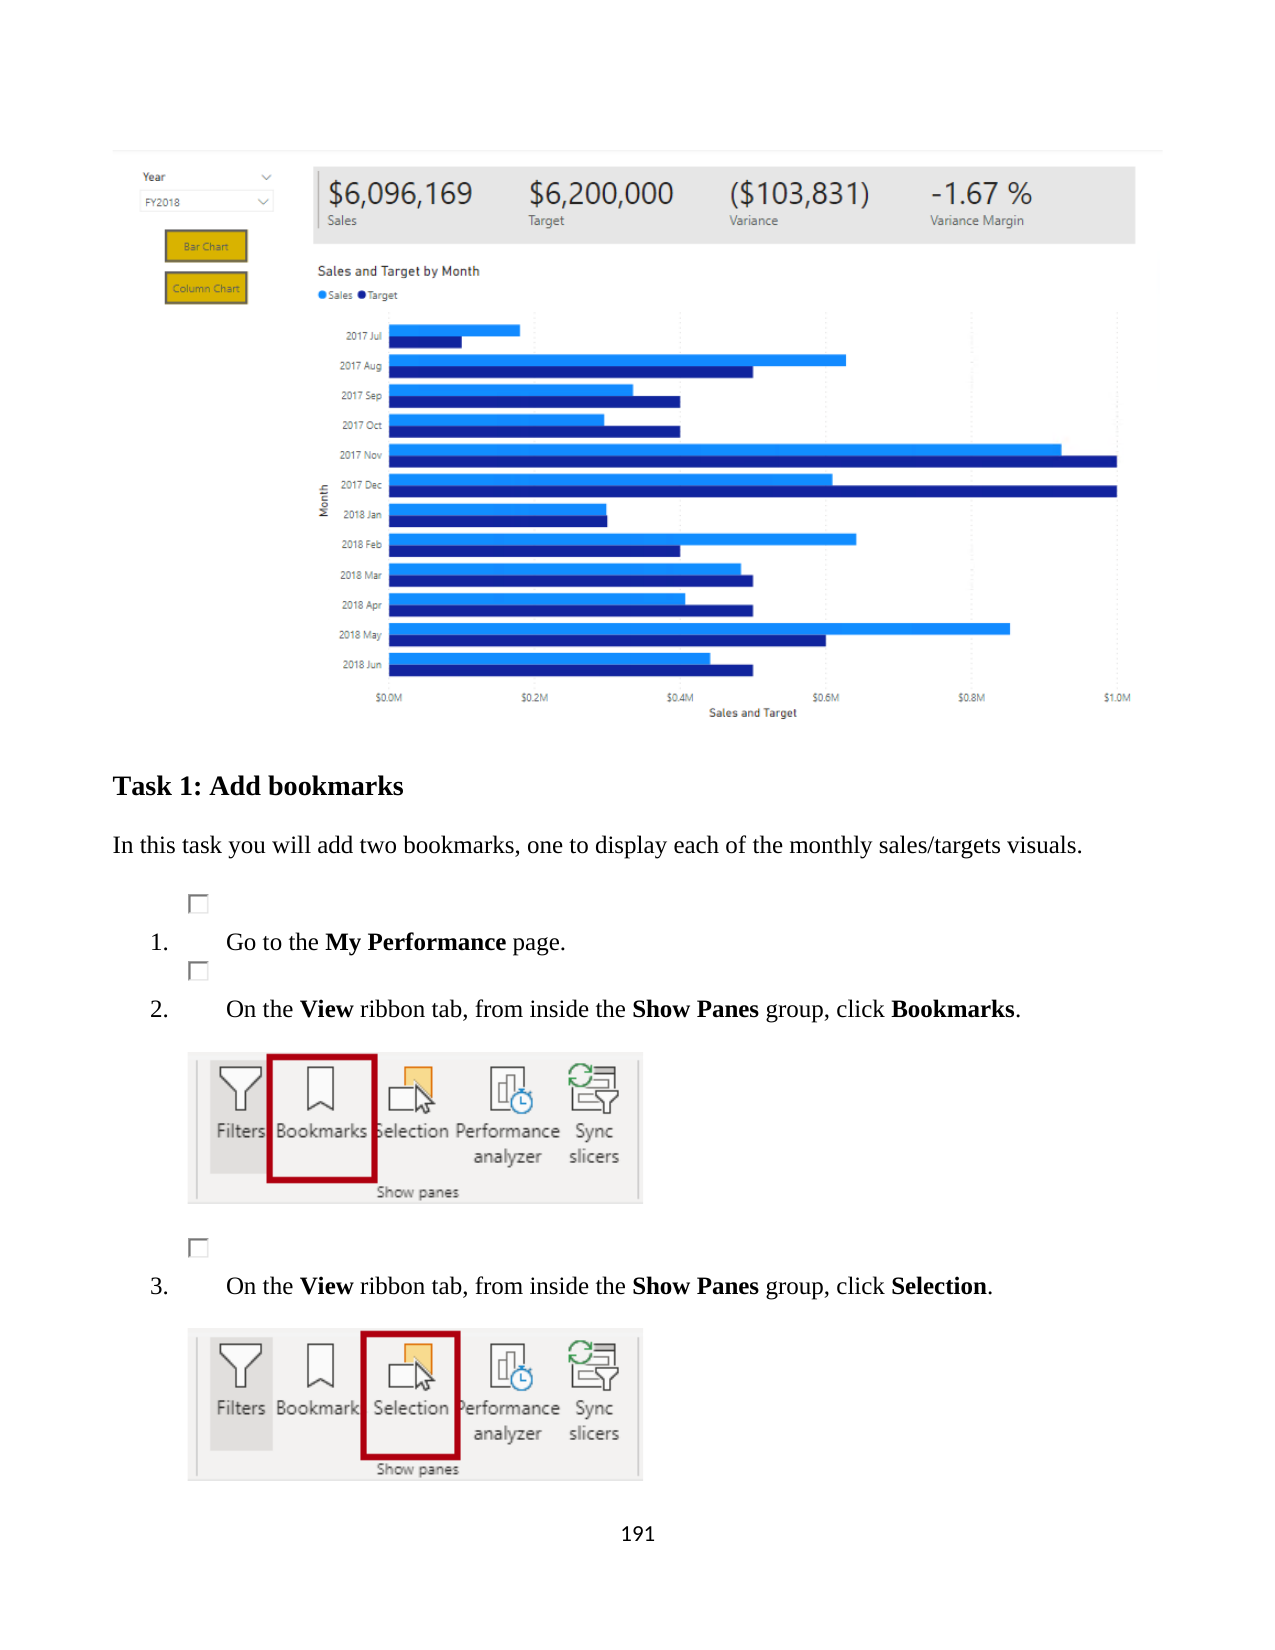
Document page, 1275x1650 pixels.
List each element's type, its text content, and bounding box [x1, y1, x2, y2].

text In this task you will add two bookmarks, one to display each of the monthly sales/targets visuals. [112, 831, 1162, 859]
list Go to the My Performance page. [150, 888, 1162, 956]
list On the View ribbon tab, from inside the Show Panes group, click Bookmarks. [150, 956, 1162, 1023]
picture [112, 150, 1163, 740]
list On the View ribbon tab, from inside the Show Panes group, click Selection. [150, 1233, 1162, 1300]
text Task 1: Add bookmarks [112, 769, 1162, 801]
picture [187, 1328, 644, 1481]
picture [187, 1052, 644, 1204]
